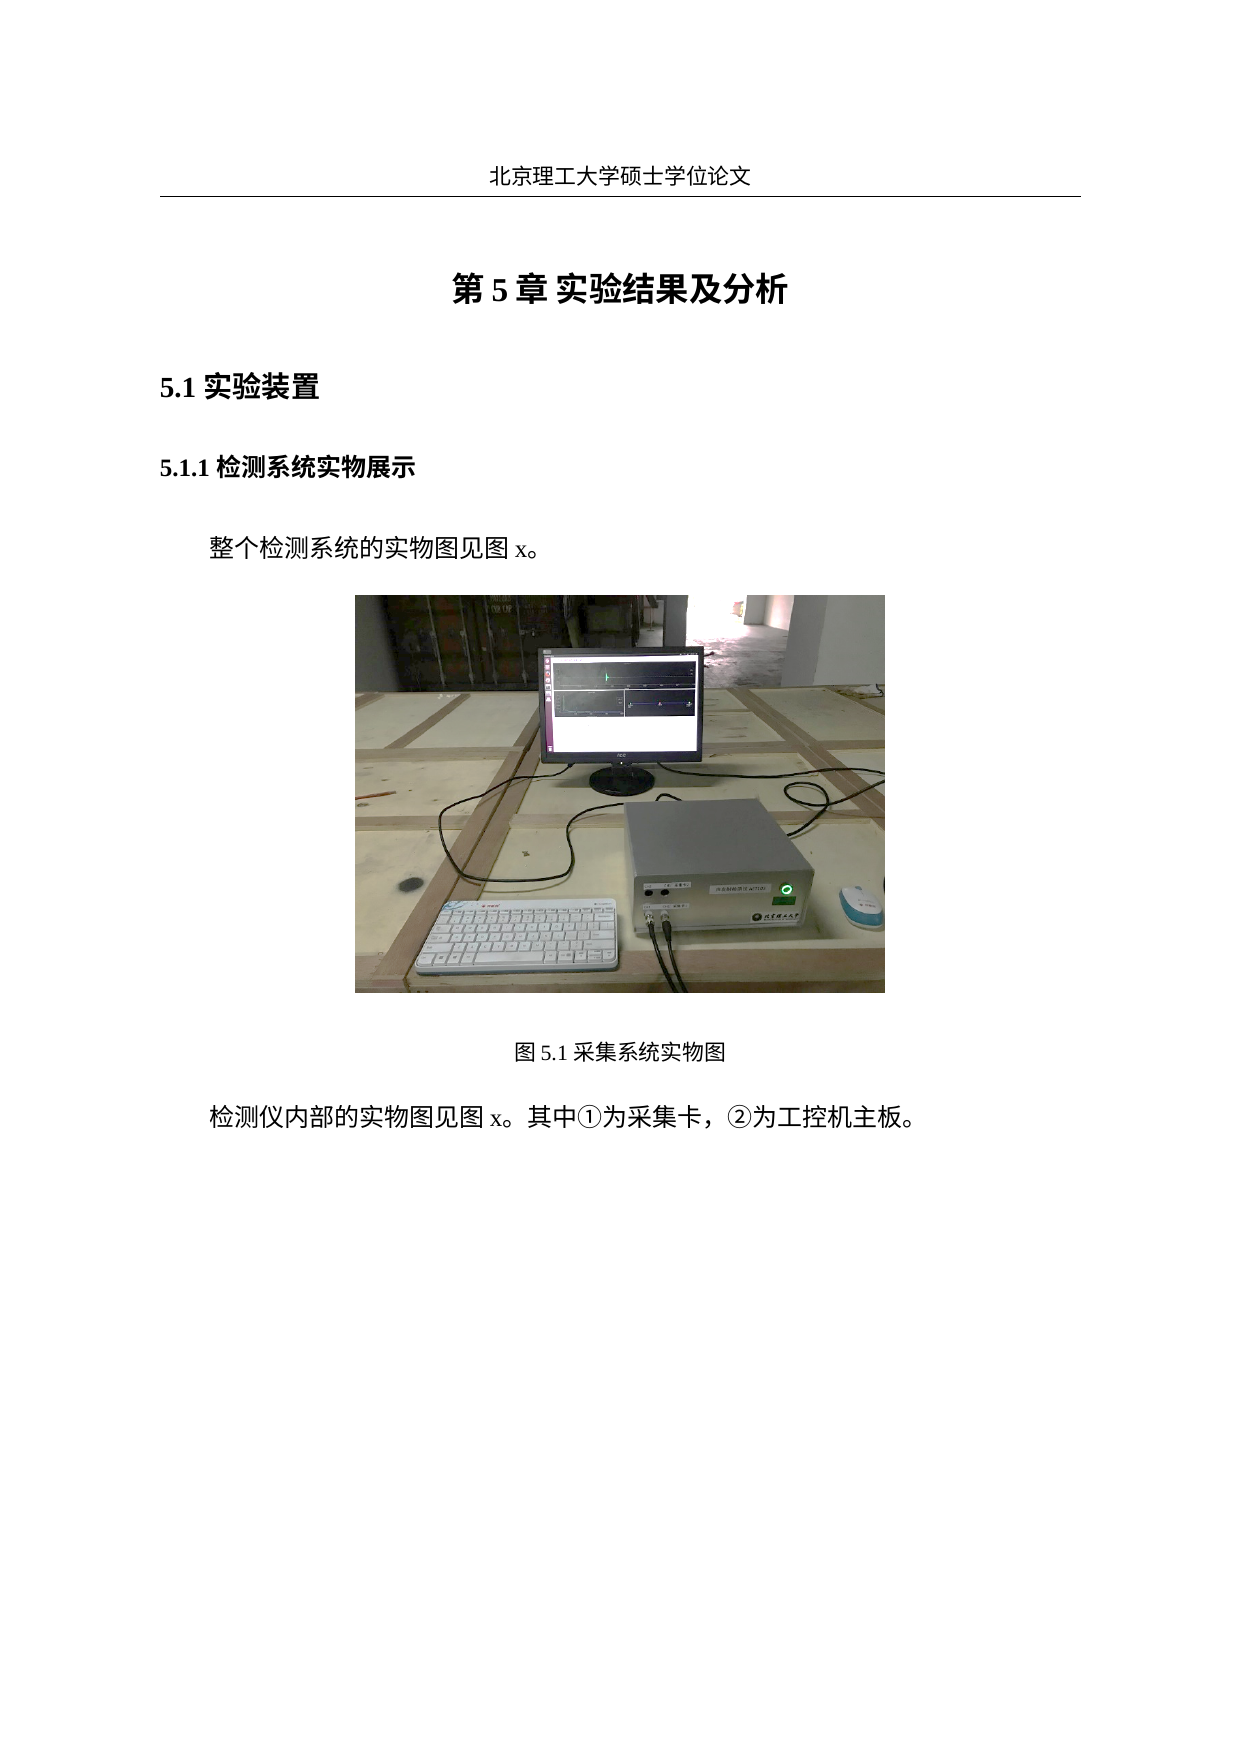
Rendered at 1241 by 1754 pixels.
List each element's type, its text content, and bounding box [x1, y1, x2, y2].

text 5.1 实验装置 [159, 352, 1081, 417]
text 整个检测系统的实物图见图x。 [159, 514, 1081, 579]
text 检测仪内部的实物图见图x。其中①为采集卡，②为工控机主板。 [159, 1083, 1081, 1148]
picture [355, 595, 885, 993]
text 图5.1 采集系统实物图 [159, 1034, 1081, 1067]
text 5.1.1 检测系统实物展示 [159, 433, 1081, 498]
text 第5章 实验结果及分析 [159, 254, 1081, 319]
